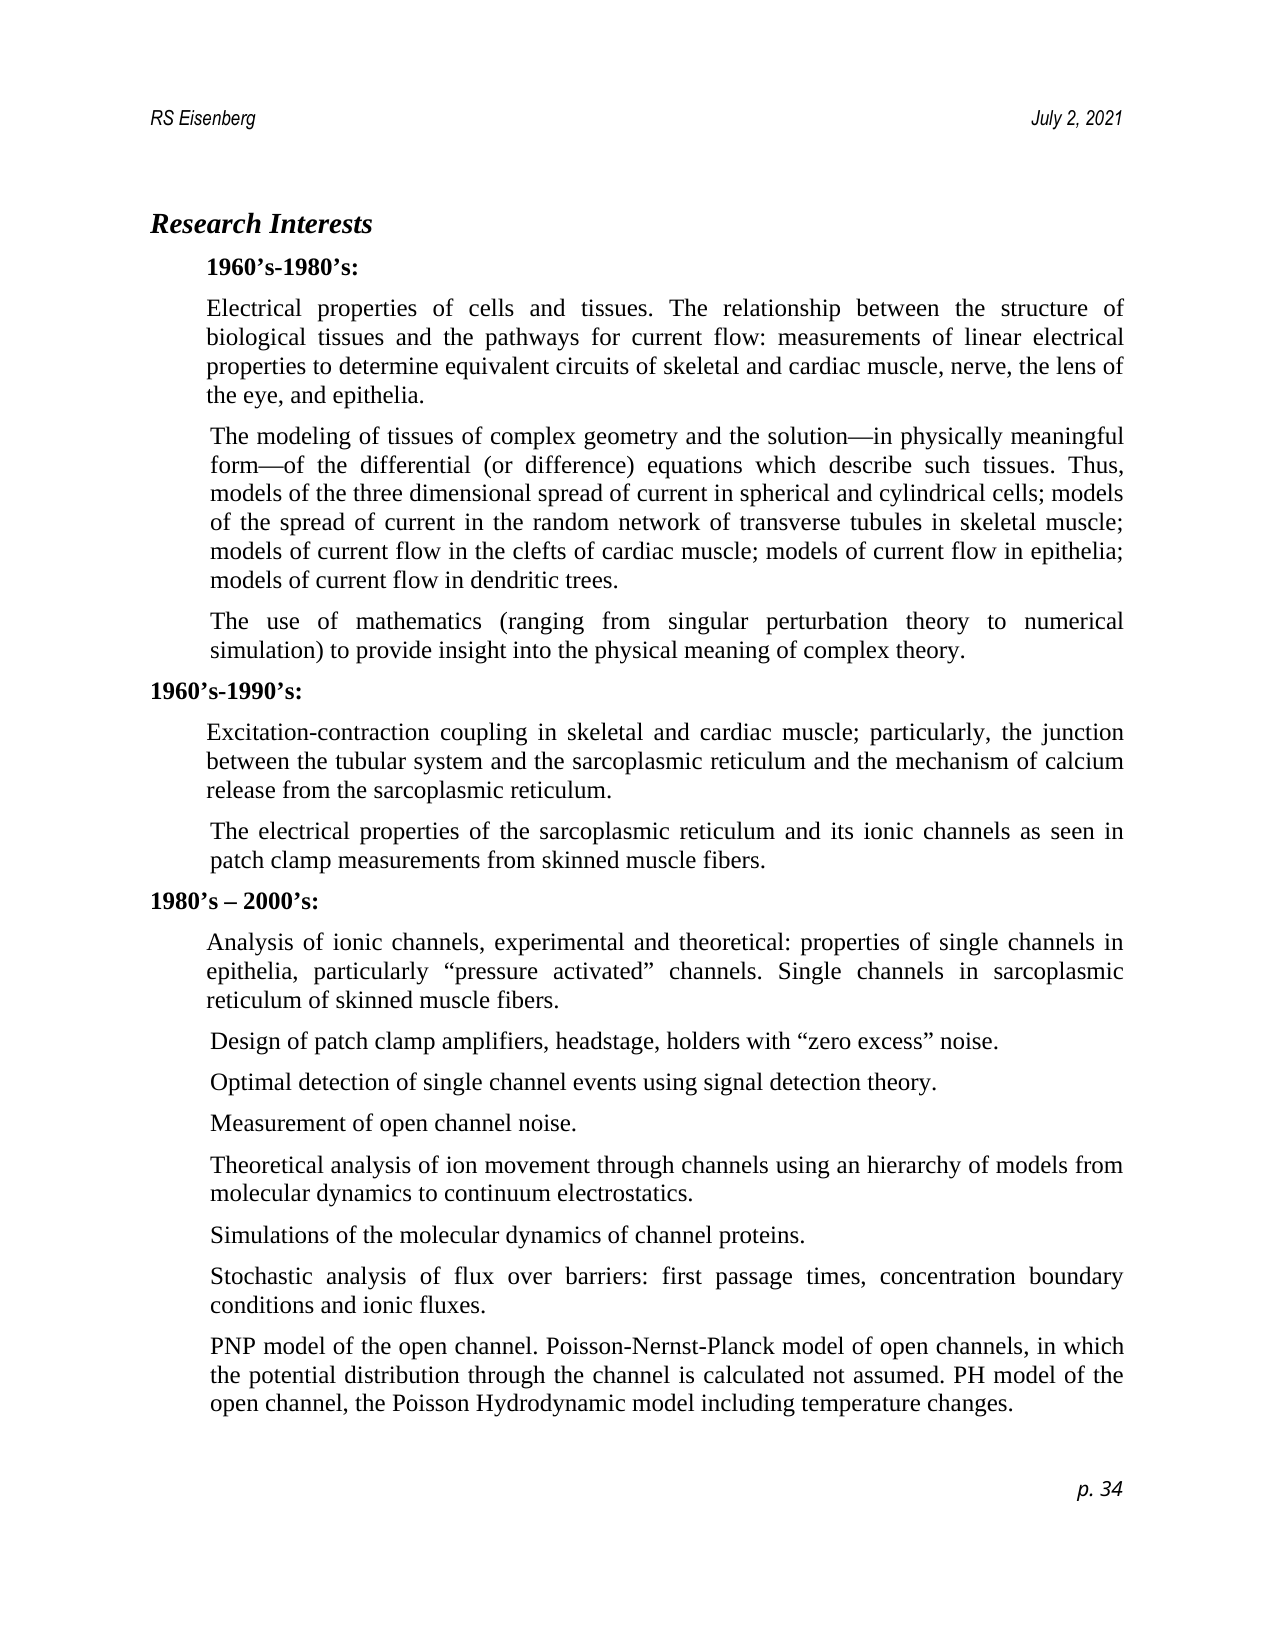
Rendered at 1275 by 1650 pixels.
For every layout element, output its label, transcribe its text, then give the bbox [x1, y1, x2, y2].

text 1980’s – 2000’s: [150, 886, 1125, 915]
text Electrical properties of cells and tissues. The relationship between the structure of biological tissues and the pathways for current flow: measurements of linear electrical properties to determine equivalent circuits of skeletal and cardiac muscle, nerve, the lens of the eye, and epithelia. [206, 293, 1125, 408]
text Analysis of ionic channels, experimental and theoretical: properties of single channels in epithelia, particularly “pressure activated” channels. Single channels in sarcoplasmic reticulum of skinned muscle fibers. [206, 927, 1125, 1013]
text Optimal detection of single channel events using signal detection theory. [210, 1067, 1125, 1096]
text Research Interests [150, 206, 1125, 240]
text The electrical properties of the sarcoplasmic reticulum and its ionic channels as seen in patch clamp measurements from skinned muscle fibers. [210, 816, 1125, 873]
text The modeling of tissues of complex geometry and the solution—in physically meaningful form—of the differential (or difference) equations which describe such tissues. Thus, models of the three dimensional spread of current in spherical and cylindrical cells; models of the spread of current in the random network of transverse tubules in skeletal muscle; models of current flow in the clefts of cardiac muscle; models of current flow in epithelia; models of current flow in dendritic trees. [210, 421, 1125, 593]
text Design of patch clamp amplifiers, headstage, holders with “zero excess” noise. [210, 1026, 1125, 1055]
text Theoretical analysis of ion movement through channels using an hierarchy of models from molecular dynamics to continuum electrostatics. [210, 1150, 1125, 1207]
text PNP model of the open channel. Poisson-Nernst-Planck model of open channels, in which the potential distribution through the channel is calculated not assumed. PH model of the open channel, the Poisson Hydrodynamic model including temperature changes. [210, 1331, 1125, 1417]
text Excitation-contraction coupling in skeletal and cardiac muscle; particularly, the junction between the tubular system and the sarcoplasmic reticulum and the mechanism of calcium release from the sarcoplasmic reticulum. [206, 717, 1125, 803]
text 1960’s-1980’s: [206, 252, 1125, 281]
text Simulations of the molecular dynamics of channel proteins. [210, 1220, 1125, 1248]
text Measurement of open channel noise. [210, 1108, 1125, 1137]
text Stochastic analysis of flux over barriers: first passage times, concentration boundary conditions and ionic fluxes. [210, 1261, 1125, 1318]
text 1960’s-1990’s: [150, 676, 1125, 705]
text The use of mathematics (ranging from singular perturbation theory to numerical simulation) to provide insight into the physical meaning of complex theory. [210, 606, 1125, 663]
